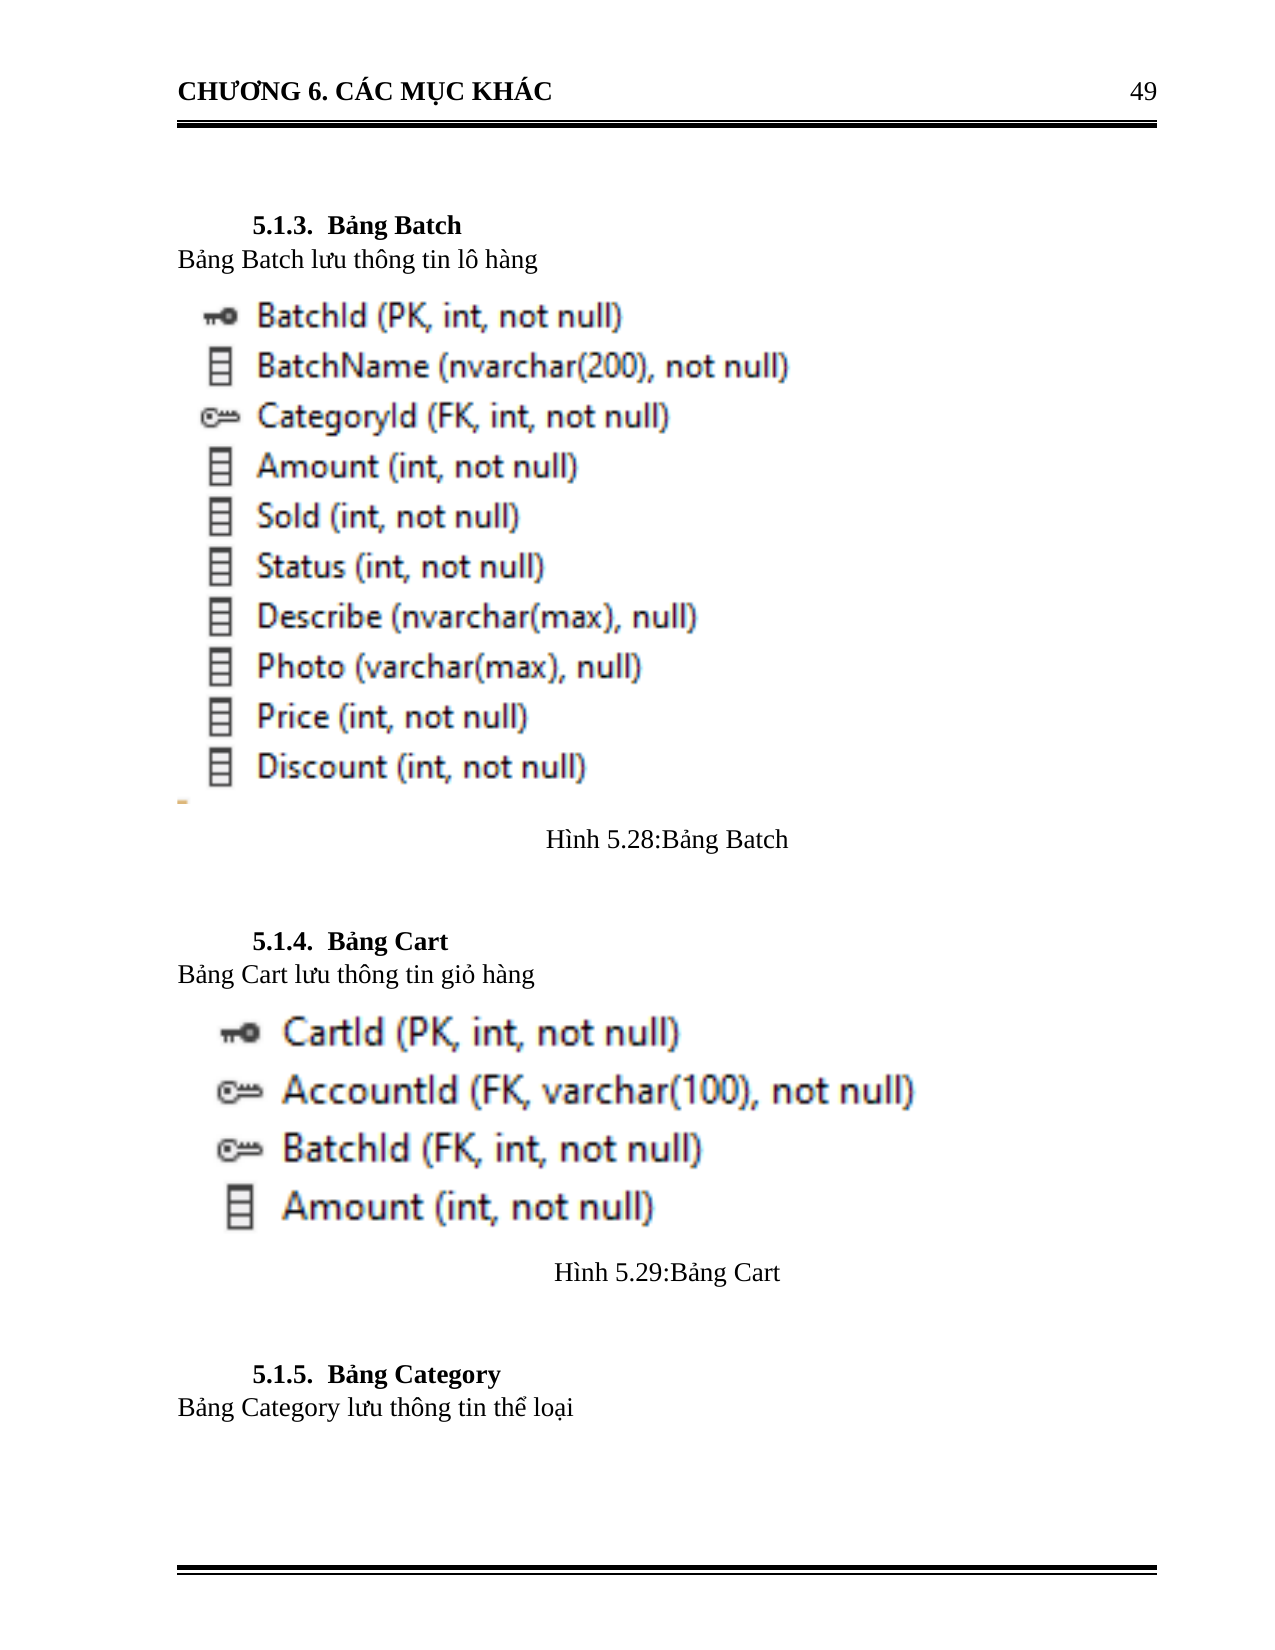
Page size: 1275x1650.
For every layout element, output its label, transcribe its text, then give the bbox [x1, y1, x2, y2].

text Bảng Batch lưu thông tin lô hàng [177, 243, 1157, 274]
text Bảng Category lưu thông tin thể loại [177, 1392, 1157, 1423]
subtitle Bảng Cart [252, 925, 1157, 956]
picture [177, 293, 946, 804]
text Bảng Cart lưu thông tin giỏ hàng [177, 958, 1157, 989]
subtitle Bảng Category [252, 1358, 1157, 1389]
subtitle Bảng Batch [252, 209, 1157, 240]
picture [177, 1008, 1116, 1237]
